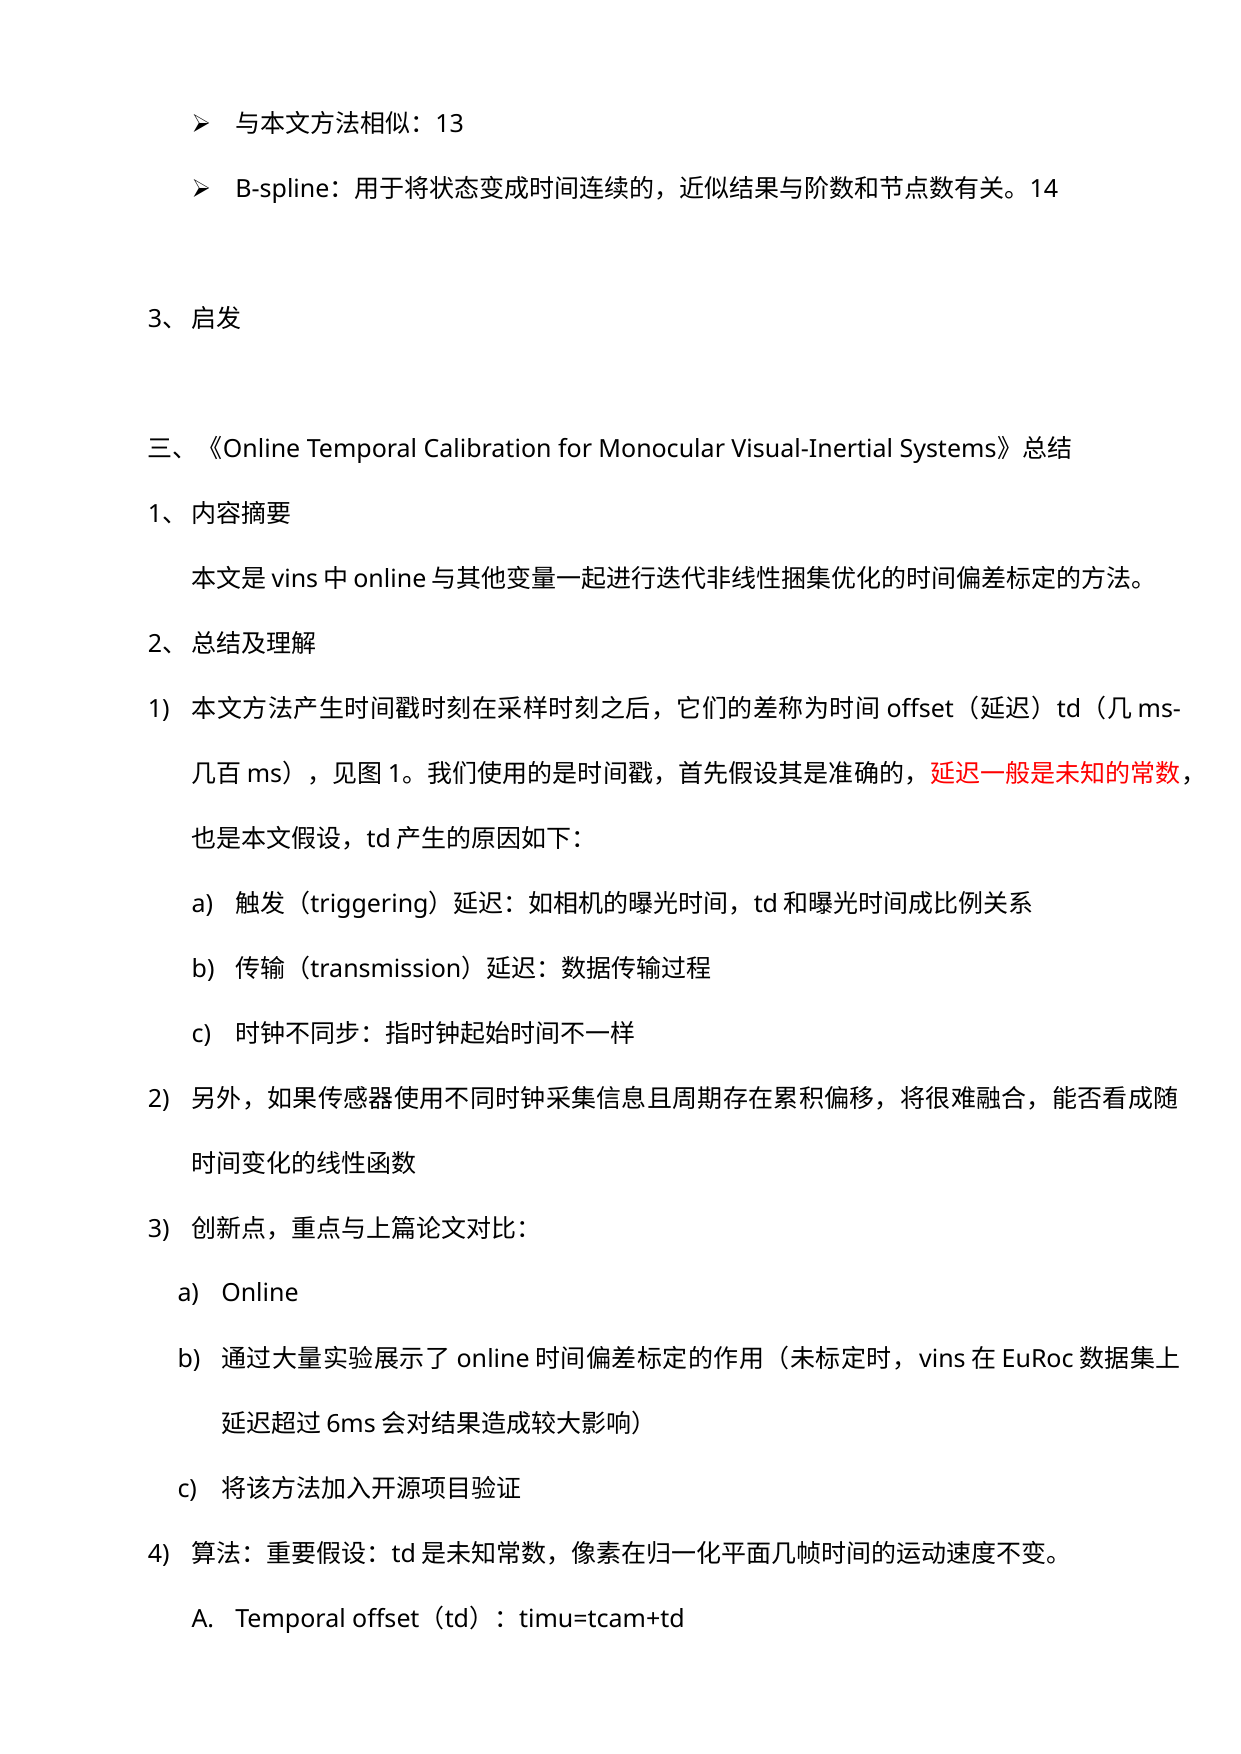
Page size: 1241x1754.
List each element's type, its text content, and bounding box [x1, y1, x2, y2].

list 创新点，重点与上篇论文对比： [148, 1194, 1181, 1259]
list Online [177, 1259, 1181, 1324]
list Temporal offset（td）：timu=tcam+td [191, 1584, 1181, 1649]
list 本文是vins中online与其他变量一起进行迭代非线性捆集优化的时间偏差标定的方法。 [191, 544, 1181, 609]
list 将该方法加入开源项目验证 [177, 1454, 1181, 1519]
list 本文方法产生时间戳时刻在采样时刻之后，它们的差称为时间offset（延迟）td（几ms-几百ms），见图1。我们使用的是时间戳，首先假设其是准确的，延迟一般是未知的常数，也是本文假设，td产生的原因如下： [148, 674, 1181, 869]
list 内容摘要 [148, 479, 1181, 544]
list 总结及理解 [148, 609, 1181, 674]
list 触发（triggering）延迟：如相机的曝光时间，td和曝光时间成比例关系 [191, 869, 1181, 934]
list 时钟不同步：指时钟起始时间不一样 [191, 999, 1181, 1064]
list 与本文方法相似：13 [191, 89, 1181, 154]
list 传输（transmission）延迟：数据传输过程 [191, 934, 1181, 999]
list 《Online Temporal Calibration for Monocular Visual-Inertial Systems》总结 [148, 414, 1181, 479]
list 启发 [148, 284, 1181, 349]
list B-spline：用于将状态变成时间连续的，近似结果与阶数和节点数有关。14 [191, 154, 1181, 219]
list 算法：重要假设：td是未知常数，像素在归一化平面几帧时间的运动速度不变。 [148, 1519, 1181, 1584]
list 通过大量实验展示了online时间偏差标定的作用（未标定时，vins在EuRoc数据集上延迟超过6ms会对结果造成较大影响） [177, 1324, 1181, 1454]
list 另外，如果传感器使用不同时钟采集信息且周期存在累积偏移，将很难融合，能否看成随时间变化的线性函数 [148, 1064, 1181, 1194]
